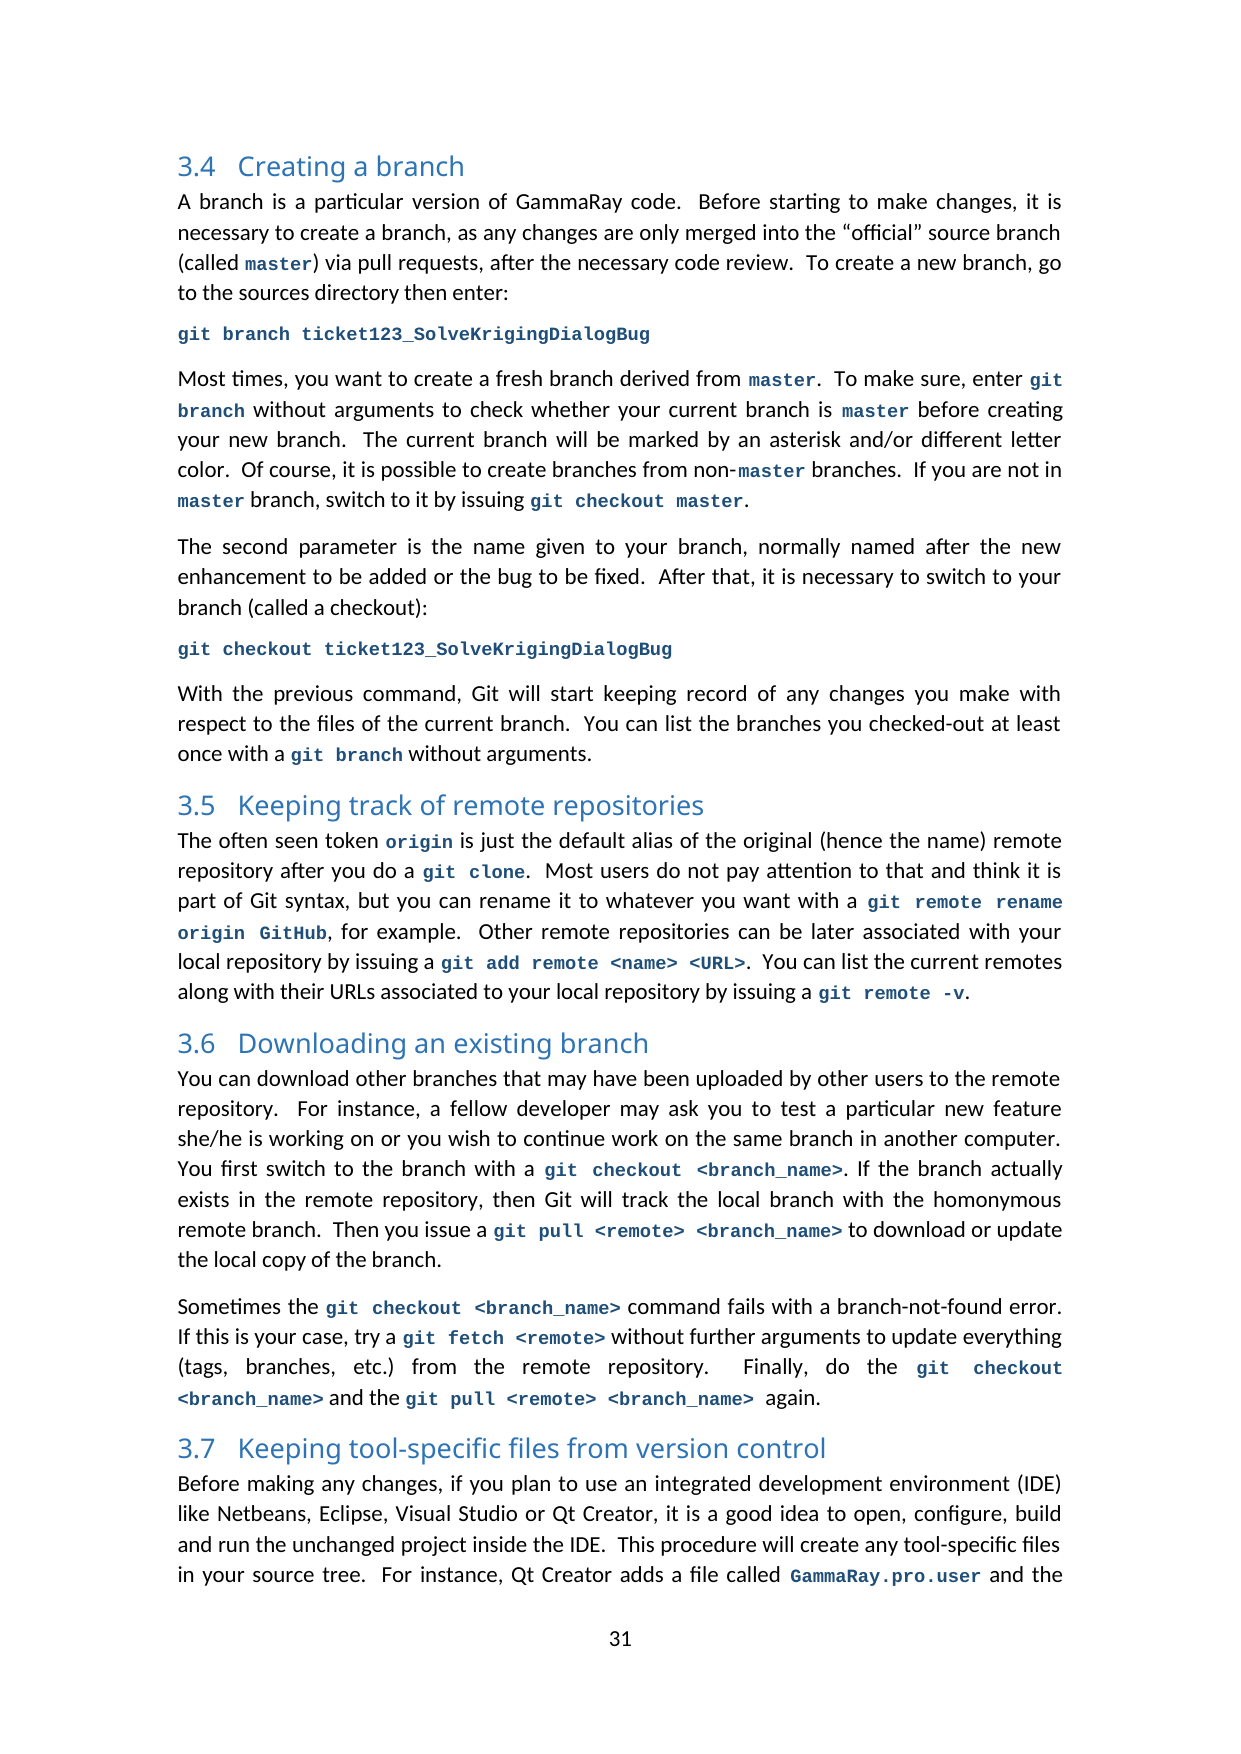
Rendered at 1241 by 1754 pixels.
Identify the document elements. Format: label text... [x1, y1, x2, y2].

text Most times, you want to create a fresh branch derived from master. To make sure, enter git branch without arguments to check whether your current branch is master before creating your new branch. The current branch will be marked by an asterisk and/or different letter color. Of course, it is possible to create branches from non-master branches. If you are not in master branch, switch to it by issuing git checkout master. [177, 364, 1063, 513]
text Sometimes the git checkout <branch_name> command fails with a branch-not-found error. If this is your case, try a git fetch <remote> without further arguments to update everything (tags, branches, etc.) from the remote repository. Finally, do the git checkout <branch_name> and the git pull <remote> <branch_name> again. [177, 1292, 1063, 1411]
text git branch ticket123_SolveKrigingDialogBug [177, 325, 1063, 346]
text A branch is a particular version of GammaRay code. Before starting to make changes, it is necessary to create a branch, as any changes are only merged into the “official” source branch (called master) via pull requests, after the necessary code review. To create a new branch, go to the sources directory then enter: [177, 187, 1063, 306]
text The often seen token origin is just the default alias of the original (hence the name) remote repository after you do a git clone. Most users do not pay attention to that and think it is part of Git syntax, but you can rename it to whatever you want with a git remote rename origin GitHub, for example. Other remote repositories can be later associated with your local repository by issuing a git add remote <name> <URL>. You can list the current remotes along with their URLs associated to your local repository by issuing a git remote -v. [177, 826, 1063, 1005]
subtitle Keeping track of remote repositories [177, 786, 1063, 823]
subtitle Keeping tool-specific files from version control [177, 1429, 1063, 1466]
text You can download other branches that may have been uploaded by other users to the remote repository. For instance, a fellow developer may ask you to test a particular new feature she/he is working on or you wish to continue work on the same branch in another computer. You first switch to the branch with a git checkout <branch_name>. If the branch actually exists in the remote repository, then Git will track the local branch with the homonymous remote branch. Then you issue a git pull <remote> <branch_name> to download or update the local copy of the branch. [177, 1064, 1063, 1273]
subtitle Downloading an existing branch [177, 1024, 1063, 1061]
subtitle Creating a branch [177, 148, 1063, 184]
text The second parameter is the name given to your branch, normally named after the new enhancement to be added or the bug to be fixed. After that, it is necessary to switch to your branch (called a checkout): [177, 532, 1063, 621]
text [177, 1469, 1063, 1588]
text git checkout ticket123_SolveKrigingDialogBug [177, 639, 1063, 661]
text With the previous command, Git will start keeping record of any changes you make with respect to the files of the current branch. You can list the branches you checked-out at least once with a git branch without arguments. [177, 679, 1063, 767]
